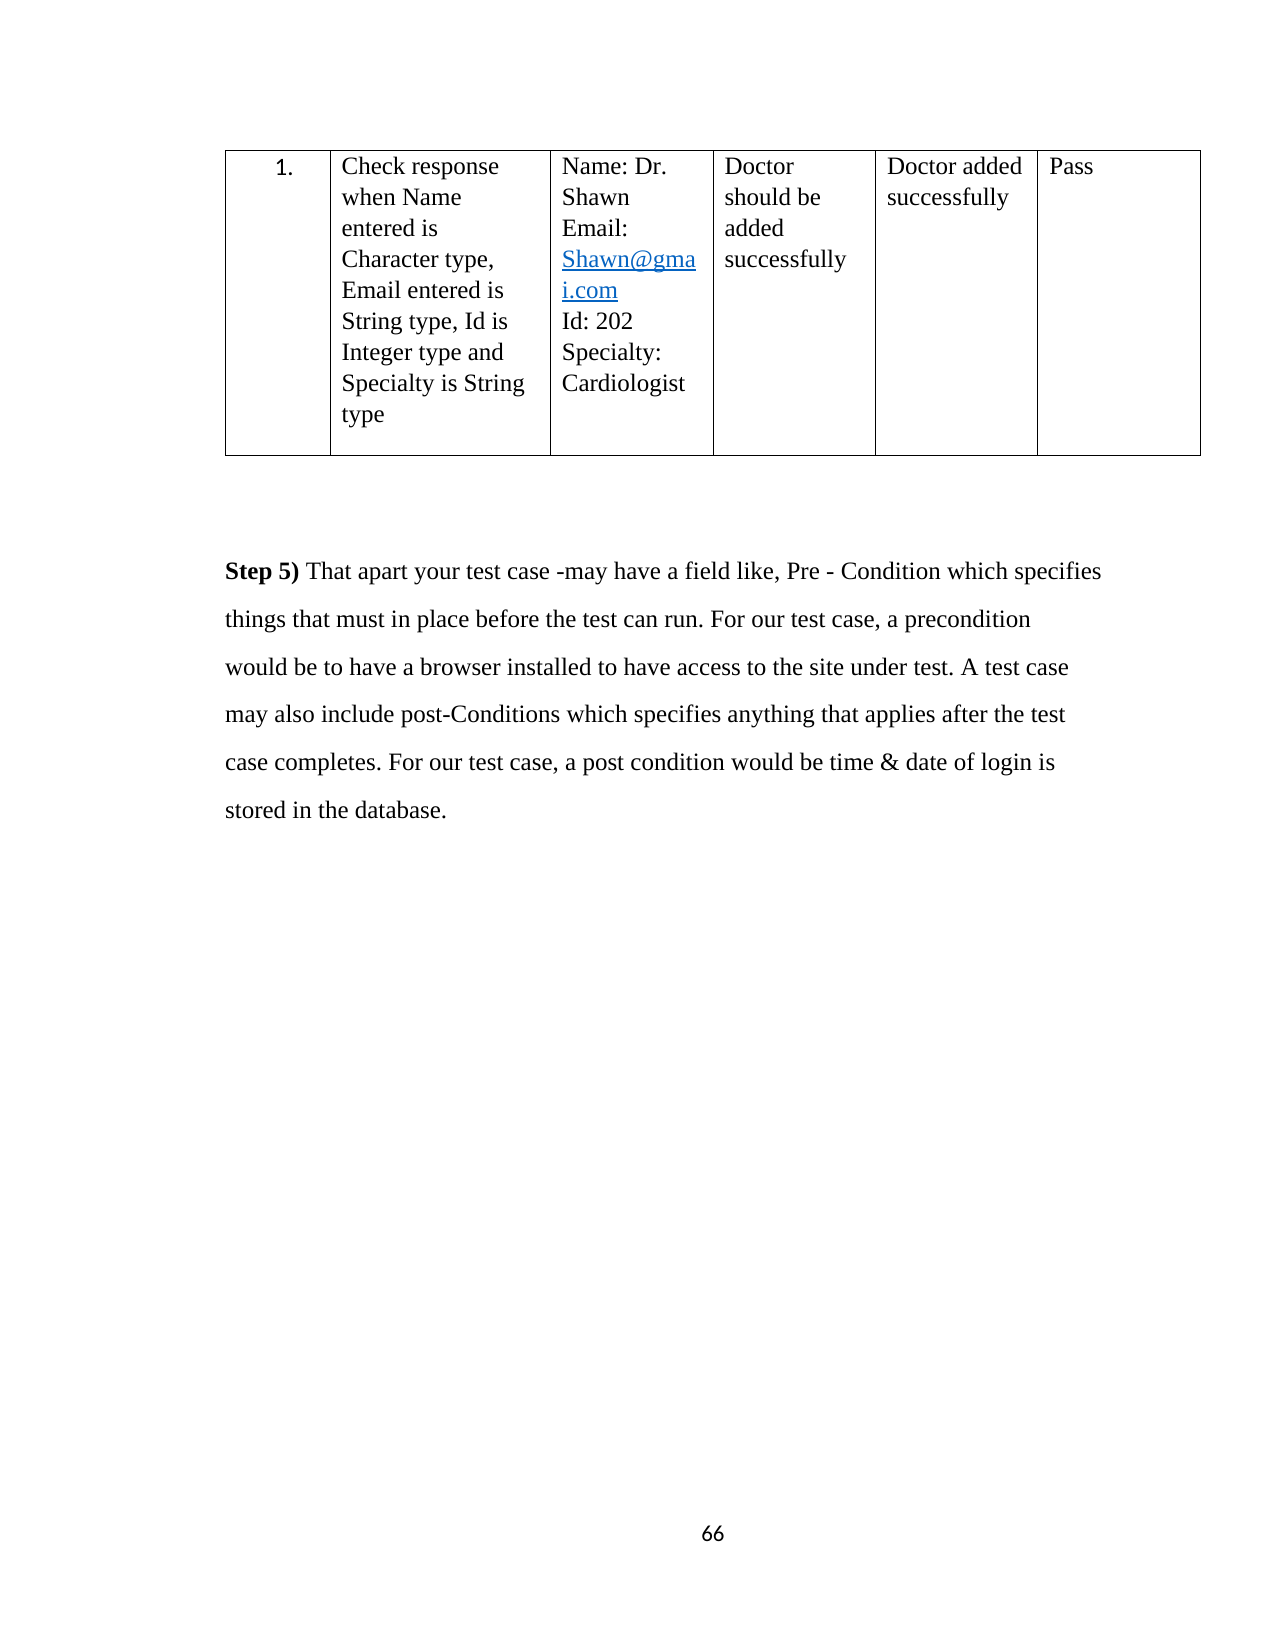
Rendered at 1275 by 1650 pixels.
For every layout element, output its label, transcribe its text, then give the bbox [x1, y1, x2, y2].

table_cell Name: Dr. Shawn Email: Shawn@gmai.com Id: 202 Specialty: Cardiologist [551, 151, 713, 455]
text case completes. For our test case, a post condition would be time & date of login is [225, 747, 1125, 776]
text may also include post-Conditions which specifies anything that applies after the test [225, 699, 1125, 728]
text stored in the database. [225, 795, 1125, 823]
table_cell Doctor added successfully [876, 151, 1037, 455]
table_cell Doctor should be added successfully [714, 151, 875, 455]
table_cell [226, 151, 330, 455]
text things that must in place before the test can run. For our test case, a precondition [225, 604, 1125, 633]
table_cell Pass [1038, 151, 1200, 455]
text would be to have a browser installed to have access to the site under test. A test case [225, 652, 1125, 680]
table_cell Check response when Name entered is Character type, Email entered is String type, Id is Integer type and Specialty is String type [331, 151, 550, 455]
text Step 5) That apart your test case -may have a field like, Pre - Condition which specifies [225, 556, 1125, 585]
